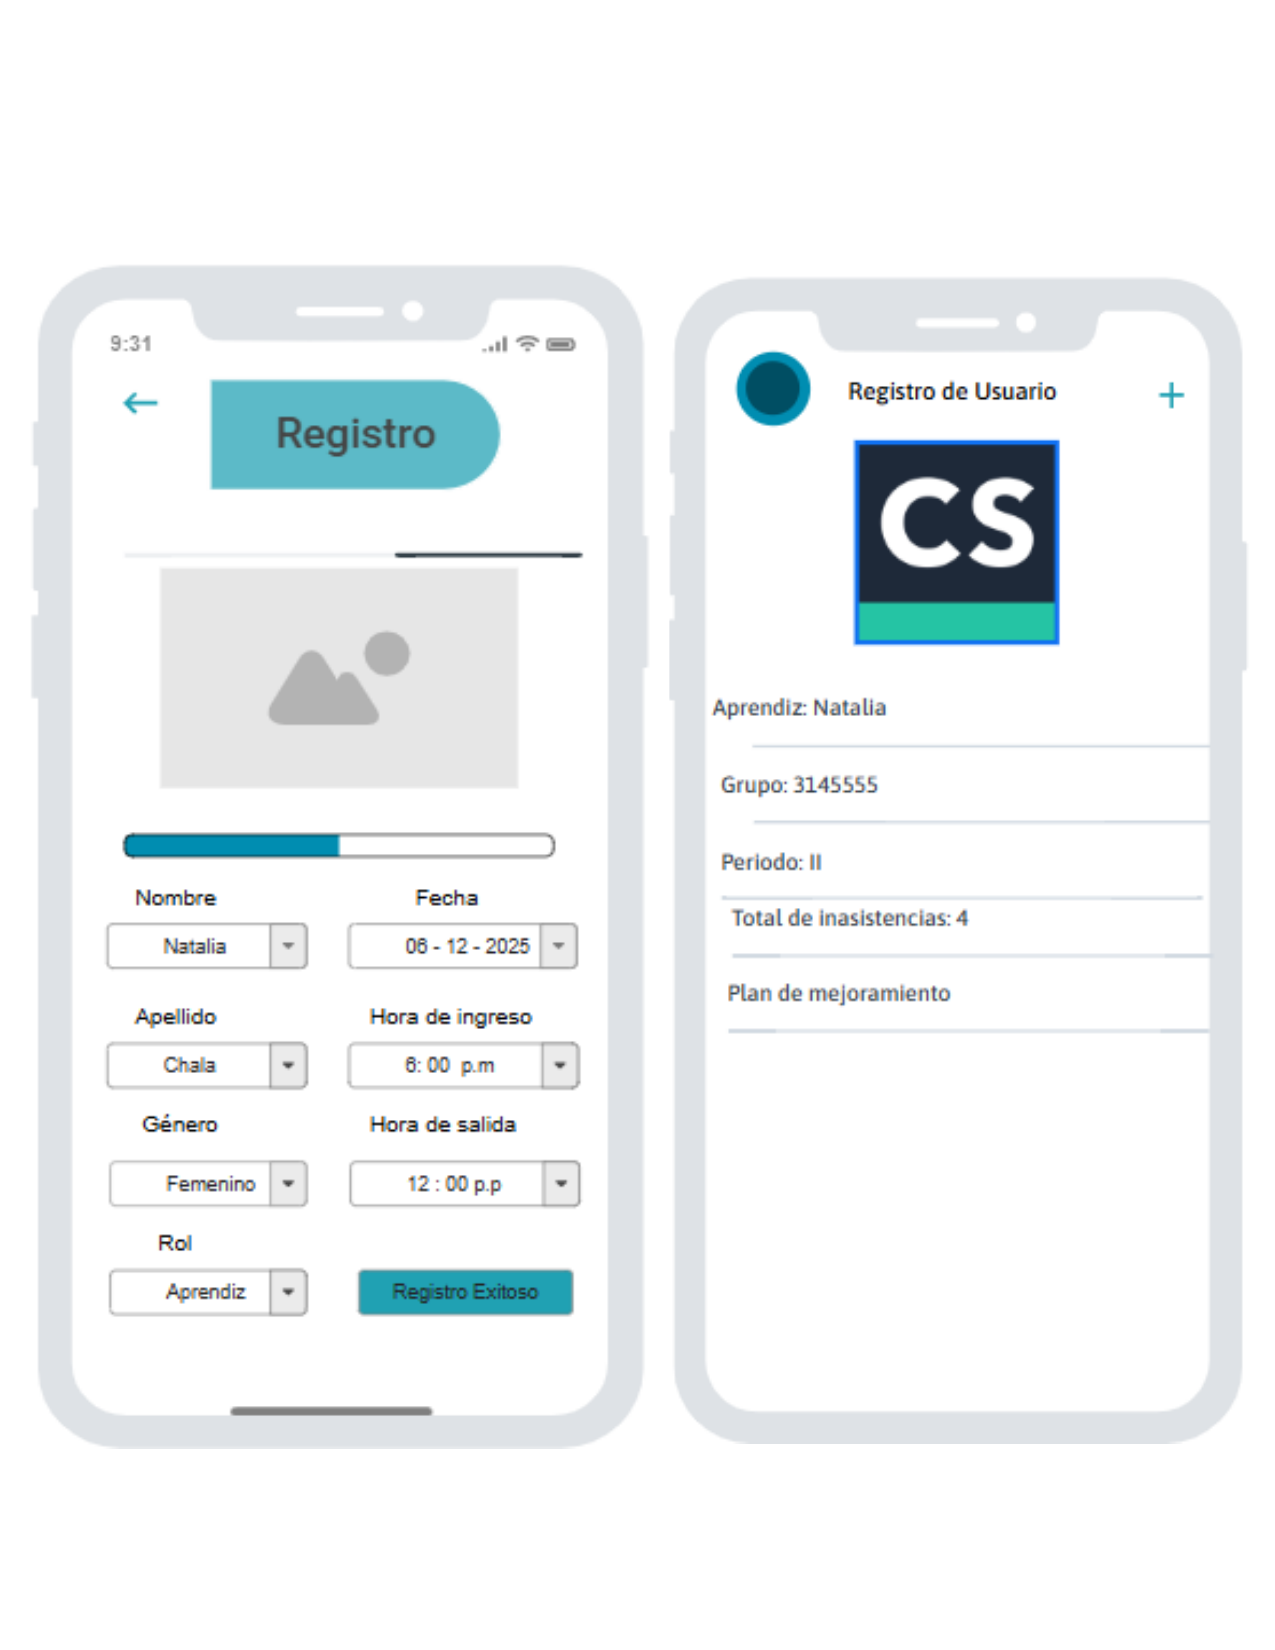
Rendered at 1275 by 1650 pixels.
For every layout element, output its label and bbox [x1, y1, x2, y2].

picture [669, 239, 1260, 1444]
picture [0, 257, 652, 1449]
